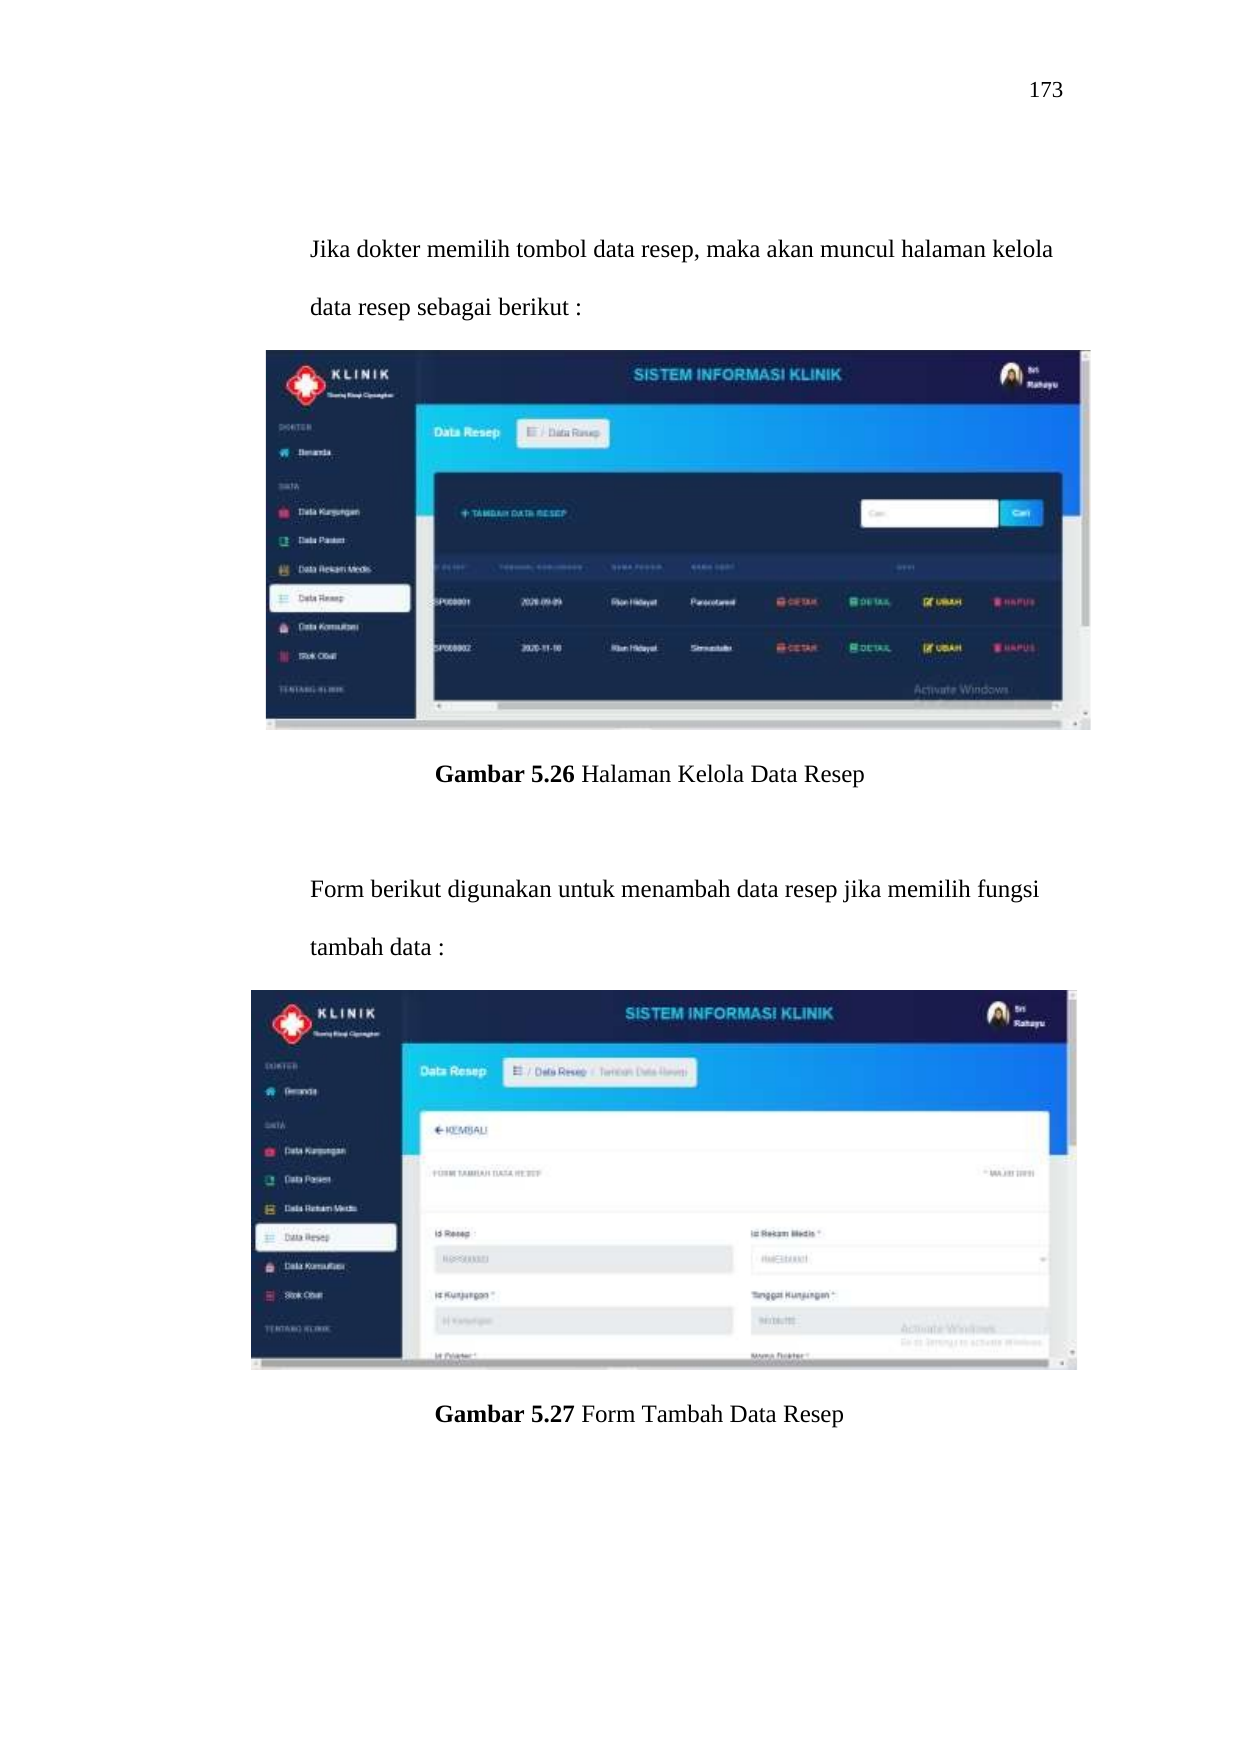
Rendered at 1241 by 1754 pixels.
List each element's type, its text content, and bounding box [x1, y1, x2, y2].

picture [265, 350, 1091, 730]
text Jika dokter memilih tombol data resep, maka akan muncul halaman kelola data resep sebagai berikut : [310, 234, 1070, 320]
text Gambar 5.26 Halaman Kelola Data Resep [298, 759, 1001, 788]
picture [251, 990, 1078, 1370]
text Form berikut digunakan untuk menambah data resep jika memilih fungsi tambah data : [310, 874, 1070, 961]
